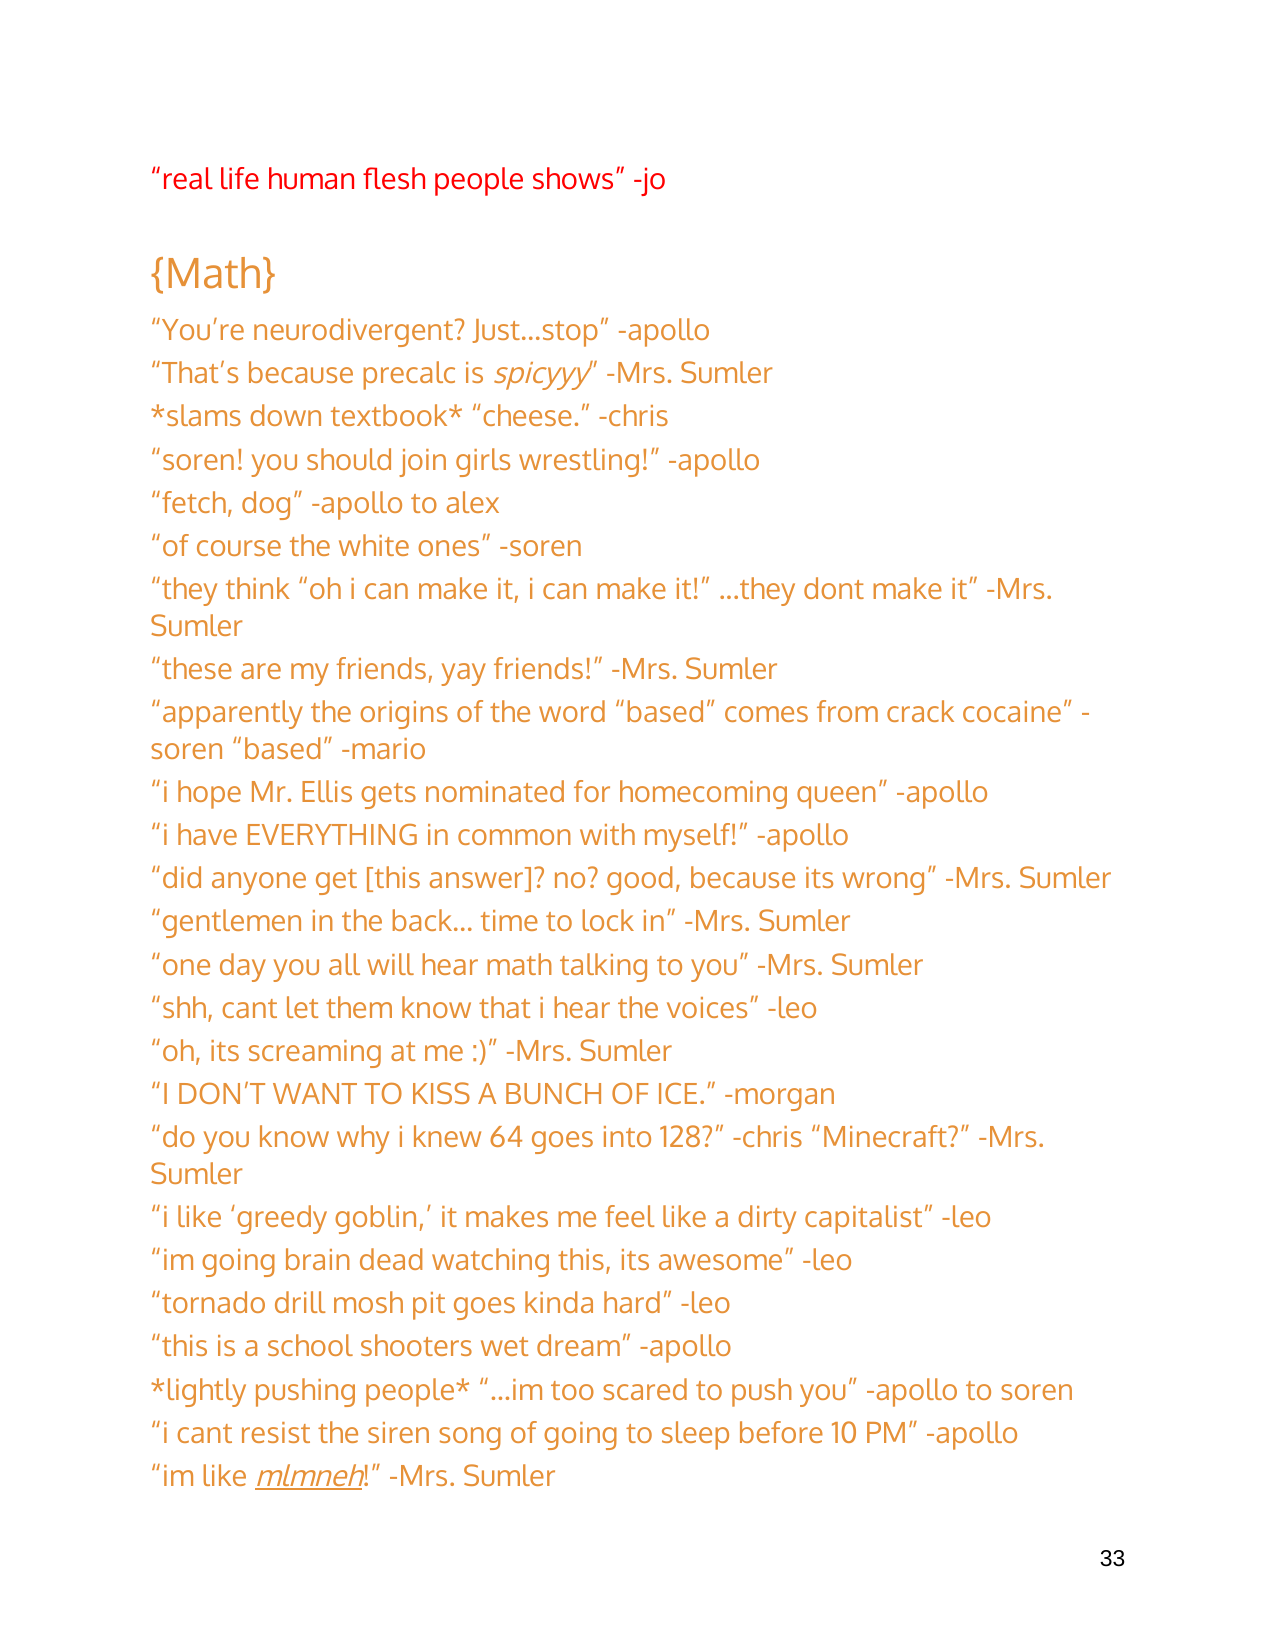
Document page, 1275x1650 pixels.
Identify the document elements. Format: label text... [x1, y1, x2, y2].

text “did anyone get [this answer]? no? good, because its wrong” -Mrs. Sumler [150, 859, 1125, 896]
text “apparently the origins of the word “based” comes from crack cocaine” -soren “based” -mario [150, 692, 1125, 766]
text “shh, cant let them know that i hear the voices” -leo [150, 988, 1125, 1025]
text “i have EVERYTHING in common with myself!” -apollo [150, 816, 1125, 852]
text “fetch, dog” -apollo to alex [150, 483, 1125, 520]
text “of course the white ones” -soren [150, 526, 1125, 563]
text *slams down textbook* “cheese.” -chris [150, 397, 1125, 434]
text “real life human flesh people shows” -jo [150, 159, 1125, 196]
text “these are my friends, yay friends!” -Mrs. Sumler [150, 649, 1125, 686]
text “tornado drill mosh pit goes kinda hard” -leo [150, 1284, 1125, 1321]
text “gentlemen in the back... time to lock in” -Mrs. Sumler [150, 902, 1125, 939]
text “im going brain dead watching this, its awesome” -leo [150, 1241, 1125, 1277]
text “i cant resist the siren song of going to sleep before 10 PM” -apollo [150, 1413, 1125, 1450]
text “I DON’T WANT TO KISS A BUNCH OF ICE.” -morgan [150, 1074, 1125, 1111]
text “do you know why i knew 64 goes into 128?” -chris “Minecraft?” -Mrs. Sumler [150, 1117, 1125, 1191]
text “they think “oh i can make it, i can make it!” ...they dont make it” -Mrs. Sumler [150, 569, 1125, 643]
text “oh, its screaming at me :)” -Mrs. Sumler [150, 1031, 1125, 1068]
text “im like mlmneh!” -Mrs. Sumler [150, 1456, 1125, 1493]
text “i hope Mr. Ellis gets nominated for homecoming queen” -apollo [150, 772, 1125, 809]
text “one day you all will hear math talking to you” -Mrs. Sumler [150, 945, 1125, 982]
text “That’s because precalc is spicyyy” -Mrs. Sumler [150, 354, 1125, 391]
text “soren! you should join girls wrestling!” -apollo [150, 440, 1125, 477]
text “You’re neurodivergent? Just...stop” -apollo [150, 311, 1125, 347]
text *lightly pushing people* “...im too scared to push you” -apollo to soren [150, 1370, 1125, 1407]
subtitle {Math} [150, 246, 1125, 298]
text “i like ‘greedy goblin,’ it makes me feel like a dirty capitalist” -leo [150, 1197, 1125, 1234]
text “this is a school shooters wet dream” -apollo [150, 1327, 1125, 1364]
